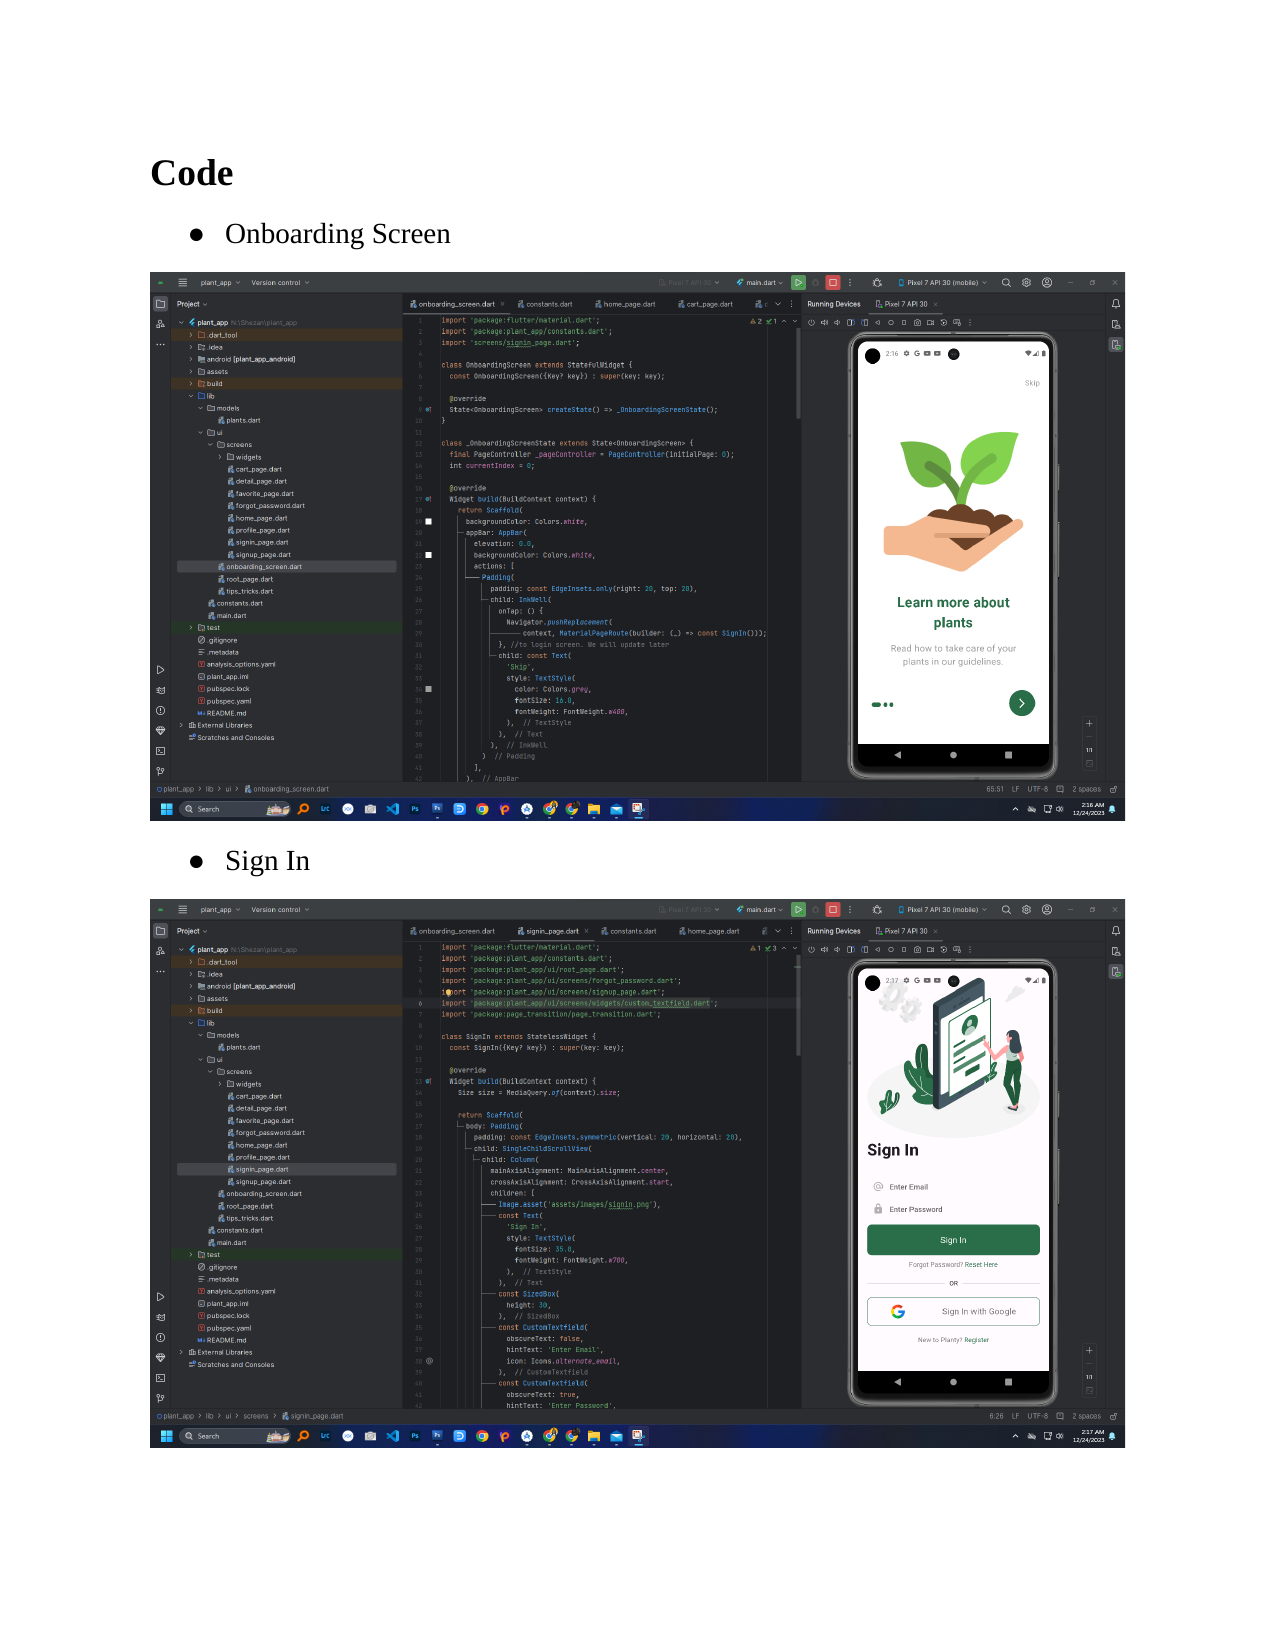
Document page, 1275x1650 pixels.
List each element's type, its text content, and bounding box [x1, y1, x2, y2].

picture [150, 272, 1125, 821]
text Code [150, 150, 1125, 193]
list Onboarding Screen [187, 216, 1125, 249]
picture [150, 899, 1125, 1448]
list Sign In [187, 843, 1125, 877]
